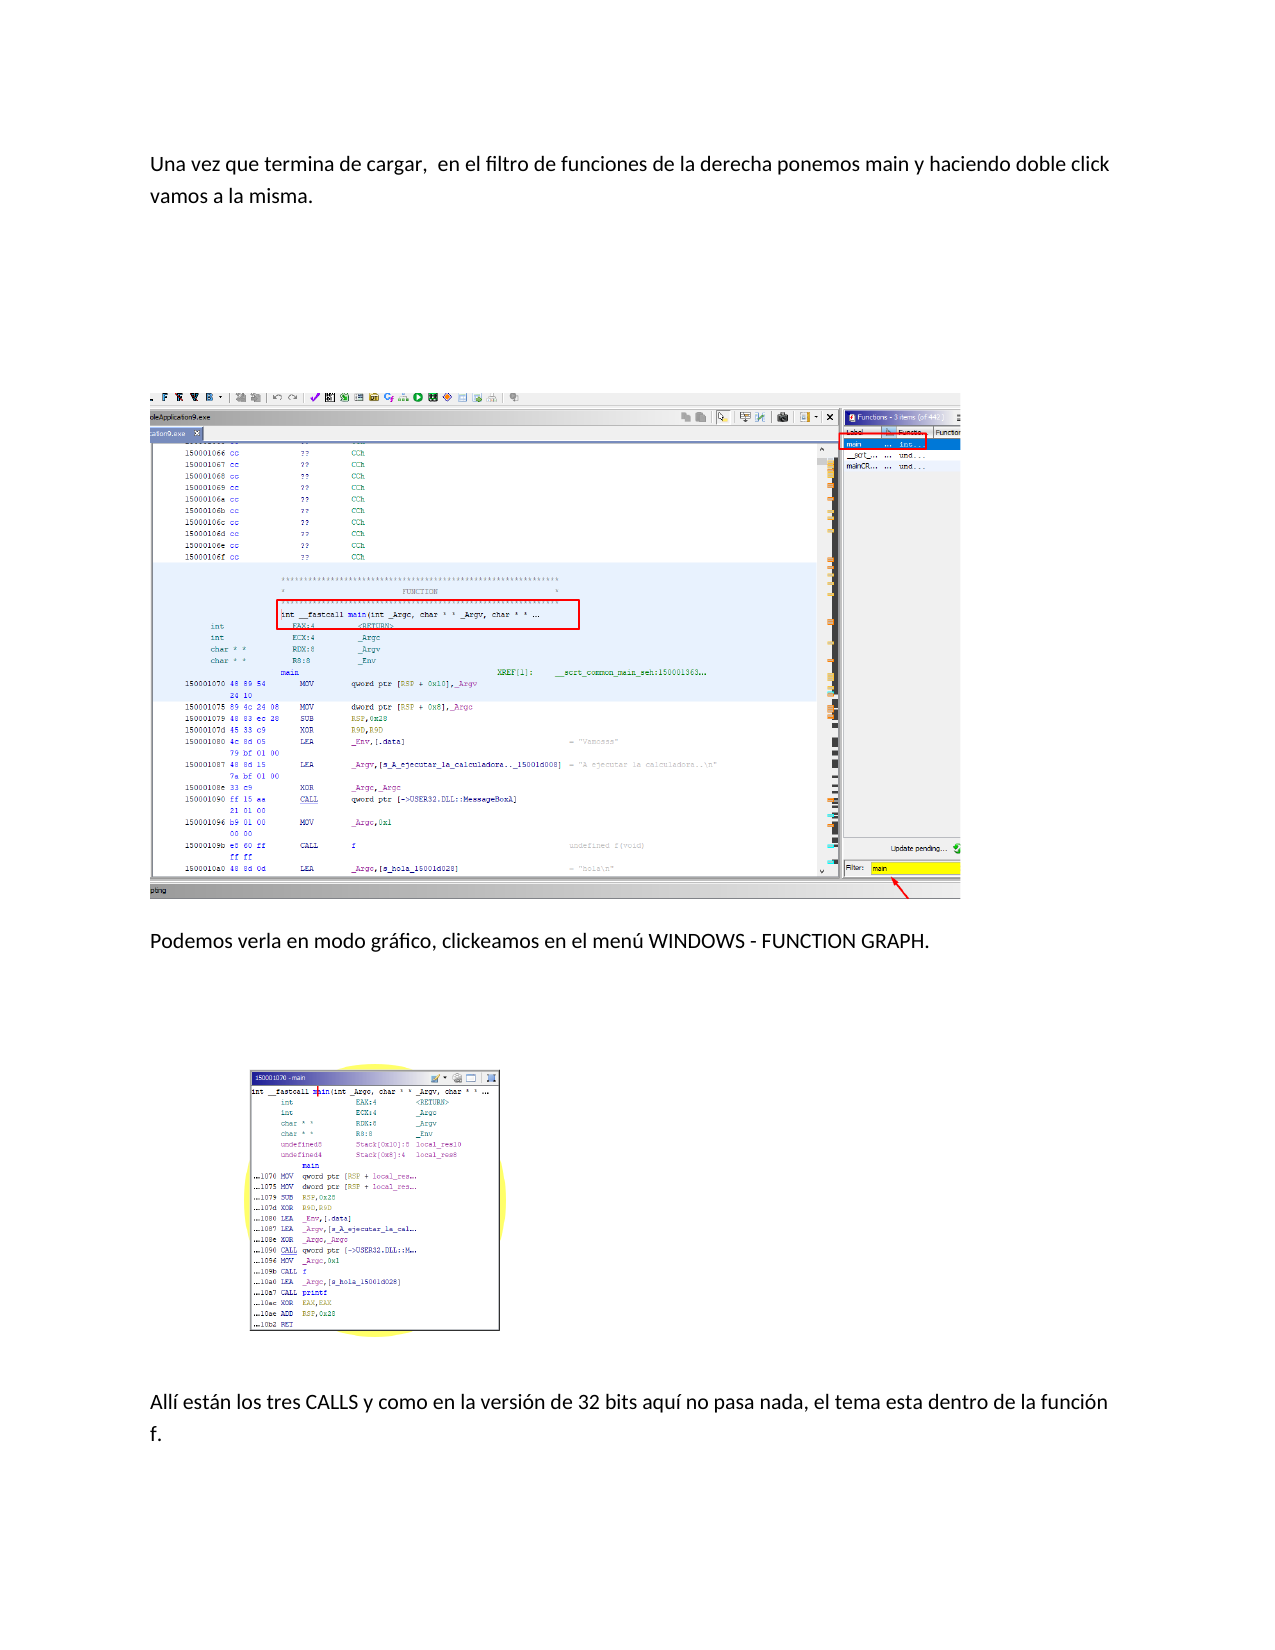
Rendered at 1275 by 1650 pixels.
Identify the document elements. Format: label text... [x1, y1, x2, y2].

picture [150, 393, 961, 902]
text Una vez que termina de cargar, en el filtro de funciones de la derecha ponemos main y haciendo doble click vamos a la misma. [150, 150, 1125, 209]
text Podemos verla en modo gráfico, clickeamos en el menú WINDOWS - FUNCTION GRAPH. [150, 928, 1125, 954]
picture [150, 980, 511, 1362]
text Allí están los tres CALLS y como en la versión de 32 bits aquí no pasa nada, el tema esta dentro de la función f. [150, 1388, 1125, 1447]
